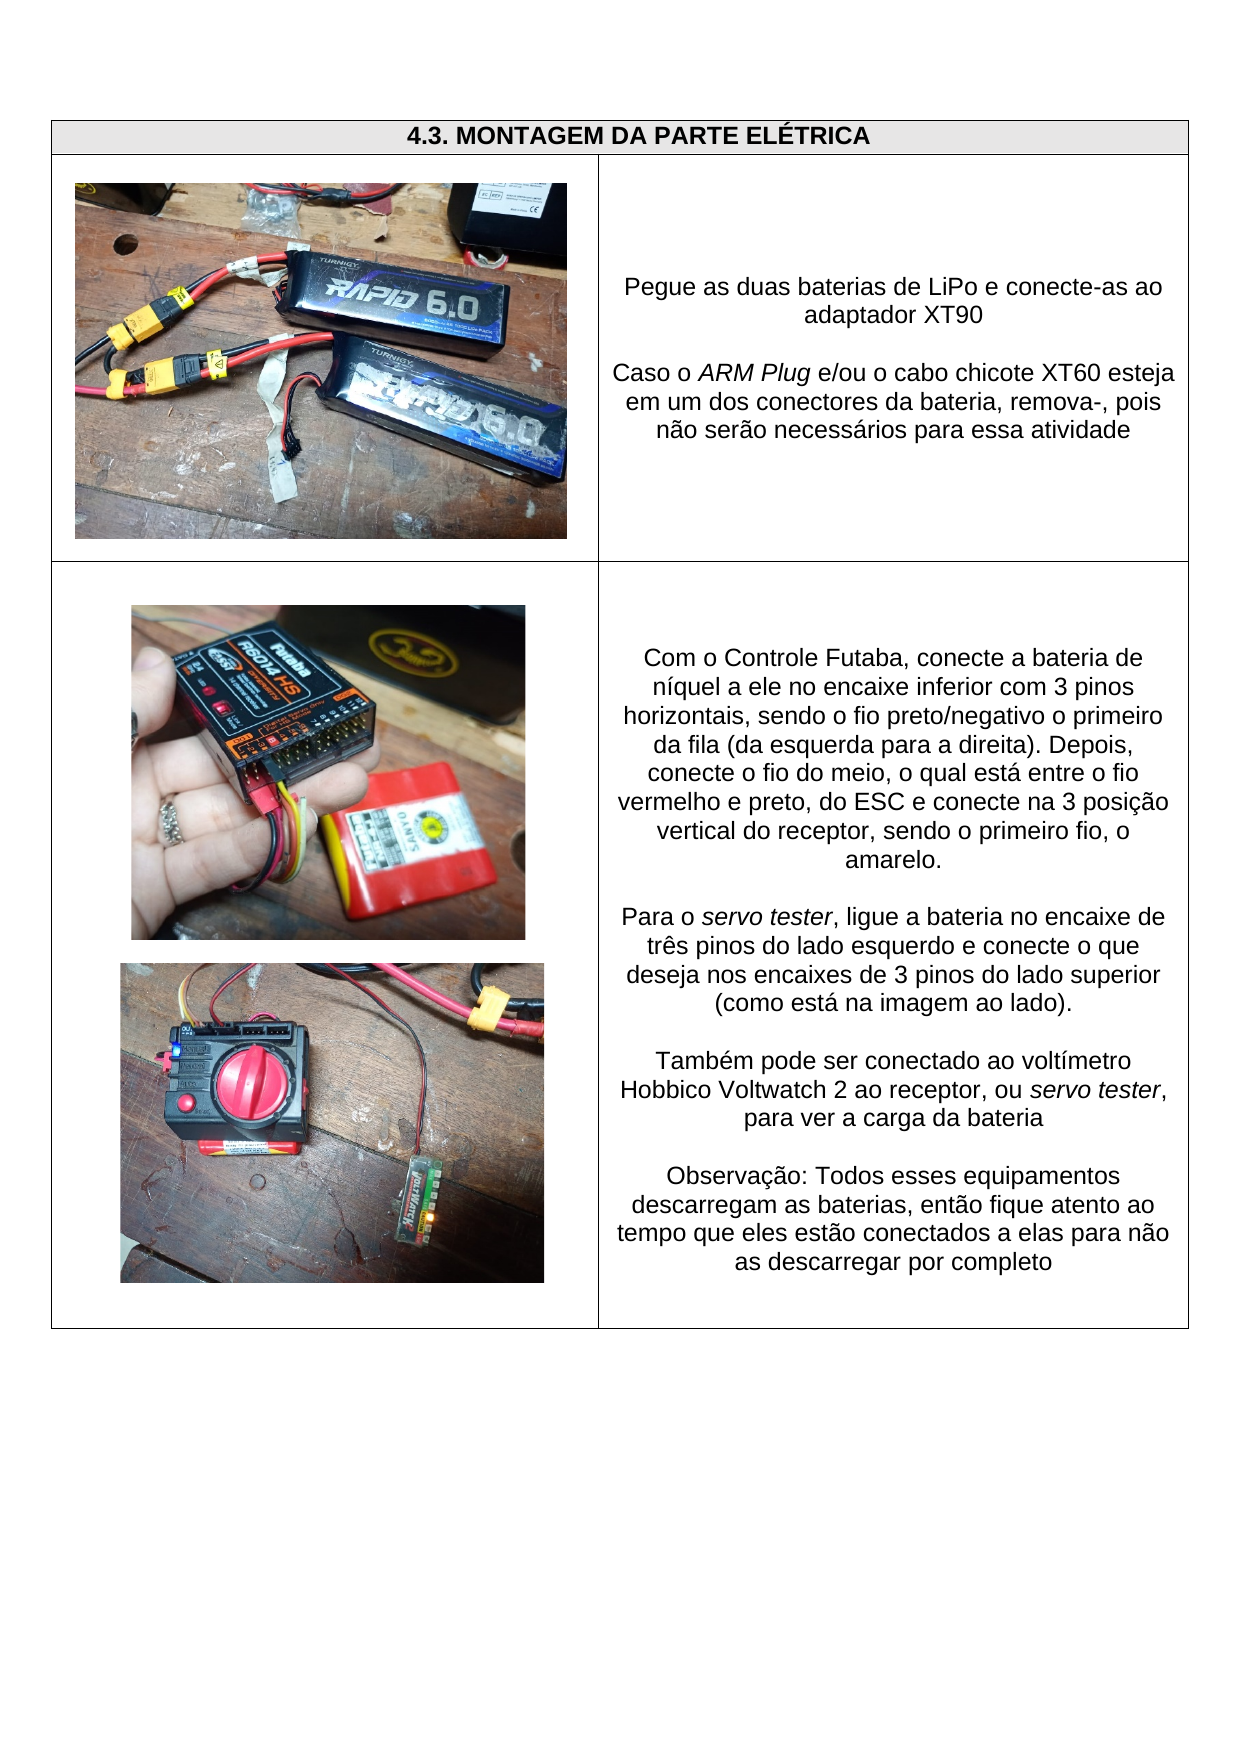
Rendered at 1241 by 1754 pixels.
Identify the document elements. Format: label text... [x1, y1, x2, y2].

table_cell Pegue as duas baterias de LiPo e conecte-as ao adaptador XT90 Caso o ARM Plug e/ou o cabo chicote XT60 esteja em um dos conectores da bateria, remova-, pois não serão necessários para essa atividade [599, 155, 1188, 561]
picture [75, 183, 567, 539]
table_cell [52, 562, 598, 1328]
table_cell Com o Controle Futaba, conecte a bateria de níquel a ele no encaixe inferior com 3 pinos horizontais, sendo o fio preto/negativo o primeiro da fila (da esquerda para a direita). Depois, conecte o fio do meio, o qual está entre o fio vermelho e preto, do ESC e conecte na 3 posição vertical do receptor, sendo o primeiro fio, o amarelo. Para o servo tester, ligue a bateria no encaixe de três pinos do lado esquerdo e conecte o que deseja nos encaixes de 3 pinos do lado superior (como está na imagem ao lado). Também pode ser conectado ao voltímetro Hobbico Voltwatch 2 ao receptor, ou servo tester, para ver a carga da bateria Observação: Todos esses equipamentos descarregam as baterias, então fique atento ao tempo que eles estão conectados a elas para não as descarregar por completo [599, 562, 1188, 1328]
table_cell [52, 155, 598, 561]
picture [120, 963, 545, 1283]
table_header 4.3. MONTAGEM DA PARTE ELÉTRICA [52, 121, 1188, 153]
picture [131, 605, 526, 940]
